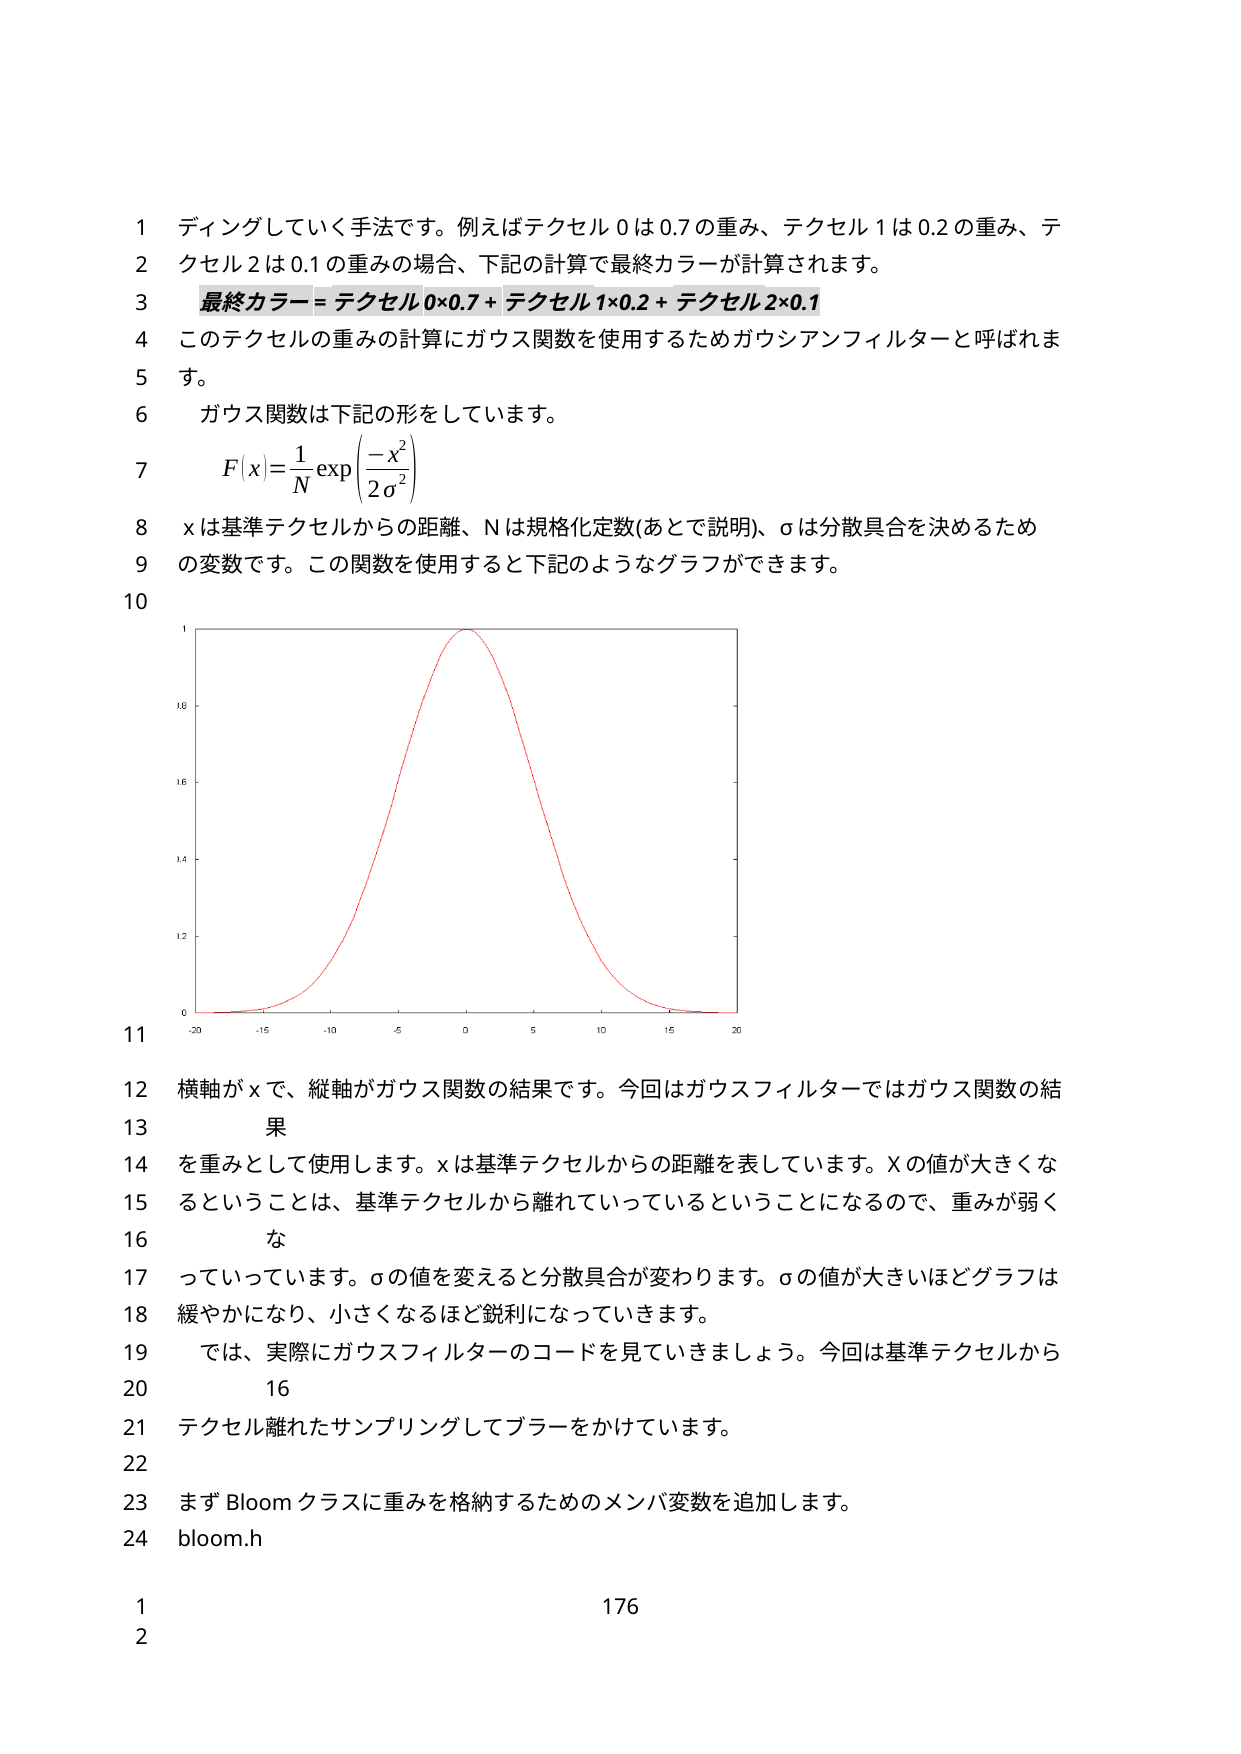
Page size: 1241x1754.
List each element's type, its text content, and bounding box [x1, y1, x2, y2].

text 横軸がxで、縦軸がガウス関数の結果です。今回はガウスフィルターではガウス関数の結果 [177, 1069, 1063, 1144]
text では、実際にガウスフィルターのコードを見ていきましょう。今回は基準テクセルから16 [177, 1332, 1063, 1407]
text るということは、基準テクセルから離れていっているということになるので、重みが弱くな [177, 1182, 1063, 1257]
picture [177, 619, 753, 1043]
text bloom.h [177, 1519, 1063, 1557]
text 最終カラー = テクセル0×0.7 + テクセル1×0.2 + テクセル2×0.1 [177, 282, 1063, 319]
text 緩やかになり、小さくなるほど鋭利になっていきます。 [177, 1294, 1063, 1332]
text ガウス関数は下記の形をしています。 [177, 394, 1063, 432]
text っていっています。σの値を変えると分散具合が変わります。σの値が大きいほどグラフは [177, 1257, 1063, 1294]
text を重みとして使用します。xは基準テクセルからの距離を表しています。Xの値が大きくな [177, 1144, 1063, 1182]
text まずBloomクラスに重みを格納するためのメンバ変数を追加します。 [177, 1482, 1063, 1519]
text このテクセルの重みの計算にガウス関数を使用するためガウシアンフィルターと呼ばれます。 [177, 319, 1063, 394]
text テクセル離れたサンプリングしてブラーをかけています。 [177, 1407, 1063, 1444]
text の変数です。この関数を使用すると下記のようなグラフができます。 [177, 544, 1063, 582]
text xは基準テクセルからの距離、Nは規格化定数(あとで説明)、σは分散具合を決めるため [177, 507, 1063, 544]
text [177, 207, 1063, 282]
